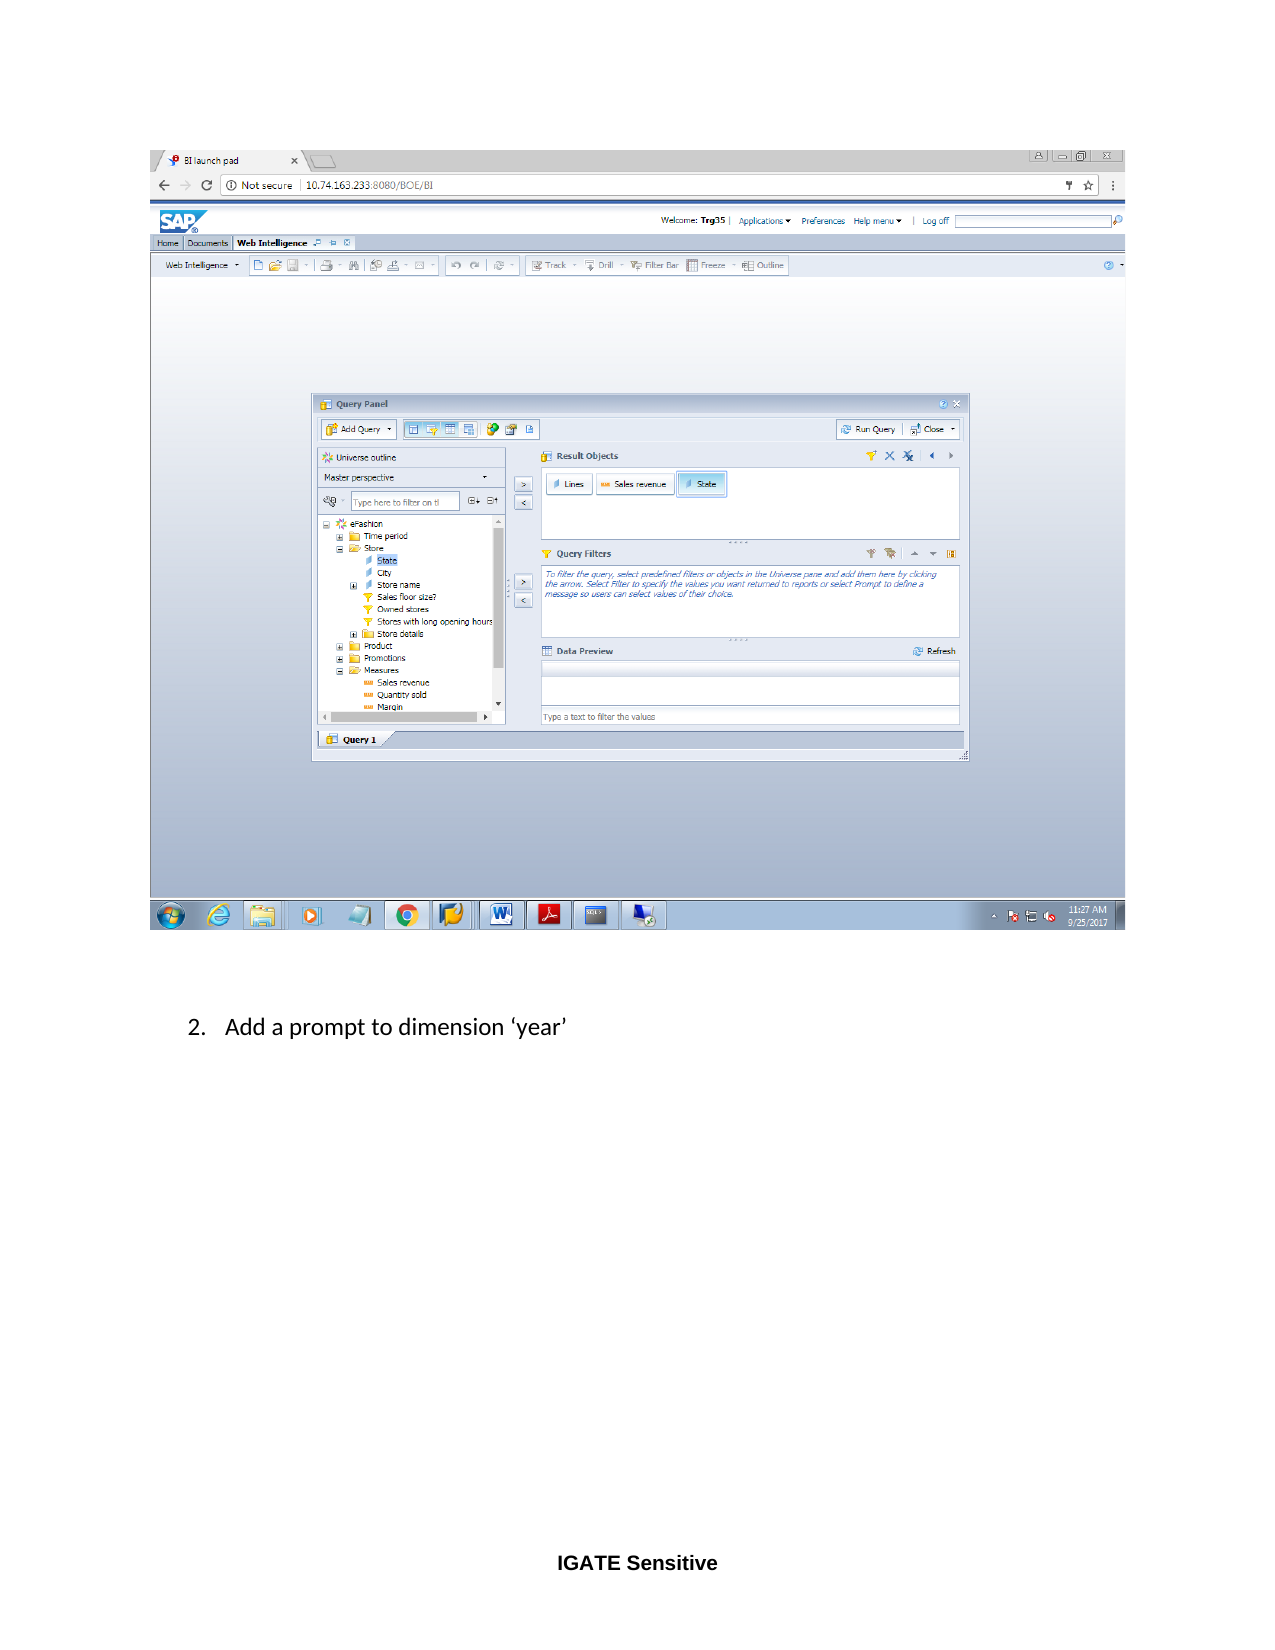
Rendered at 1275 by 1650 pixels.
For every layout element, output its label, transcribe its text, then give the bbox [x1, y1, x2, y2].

picture [150, 150, 1125, 930]
list Add a prompt to dimension ‘year’ [187, 1011, 1125, 1041]
